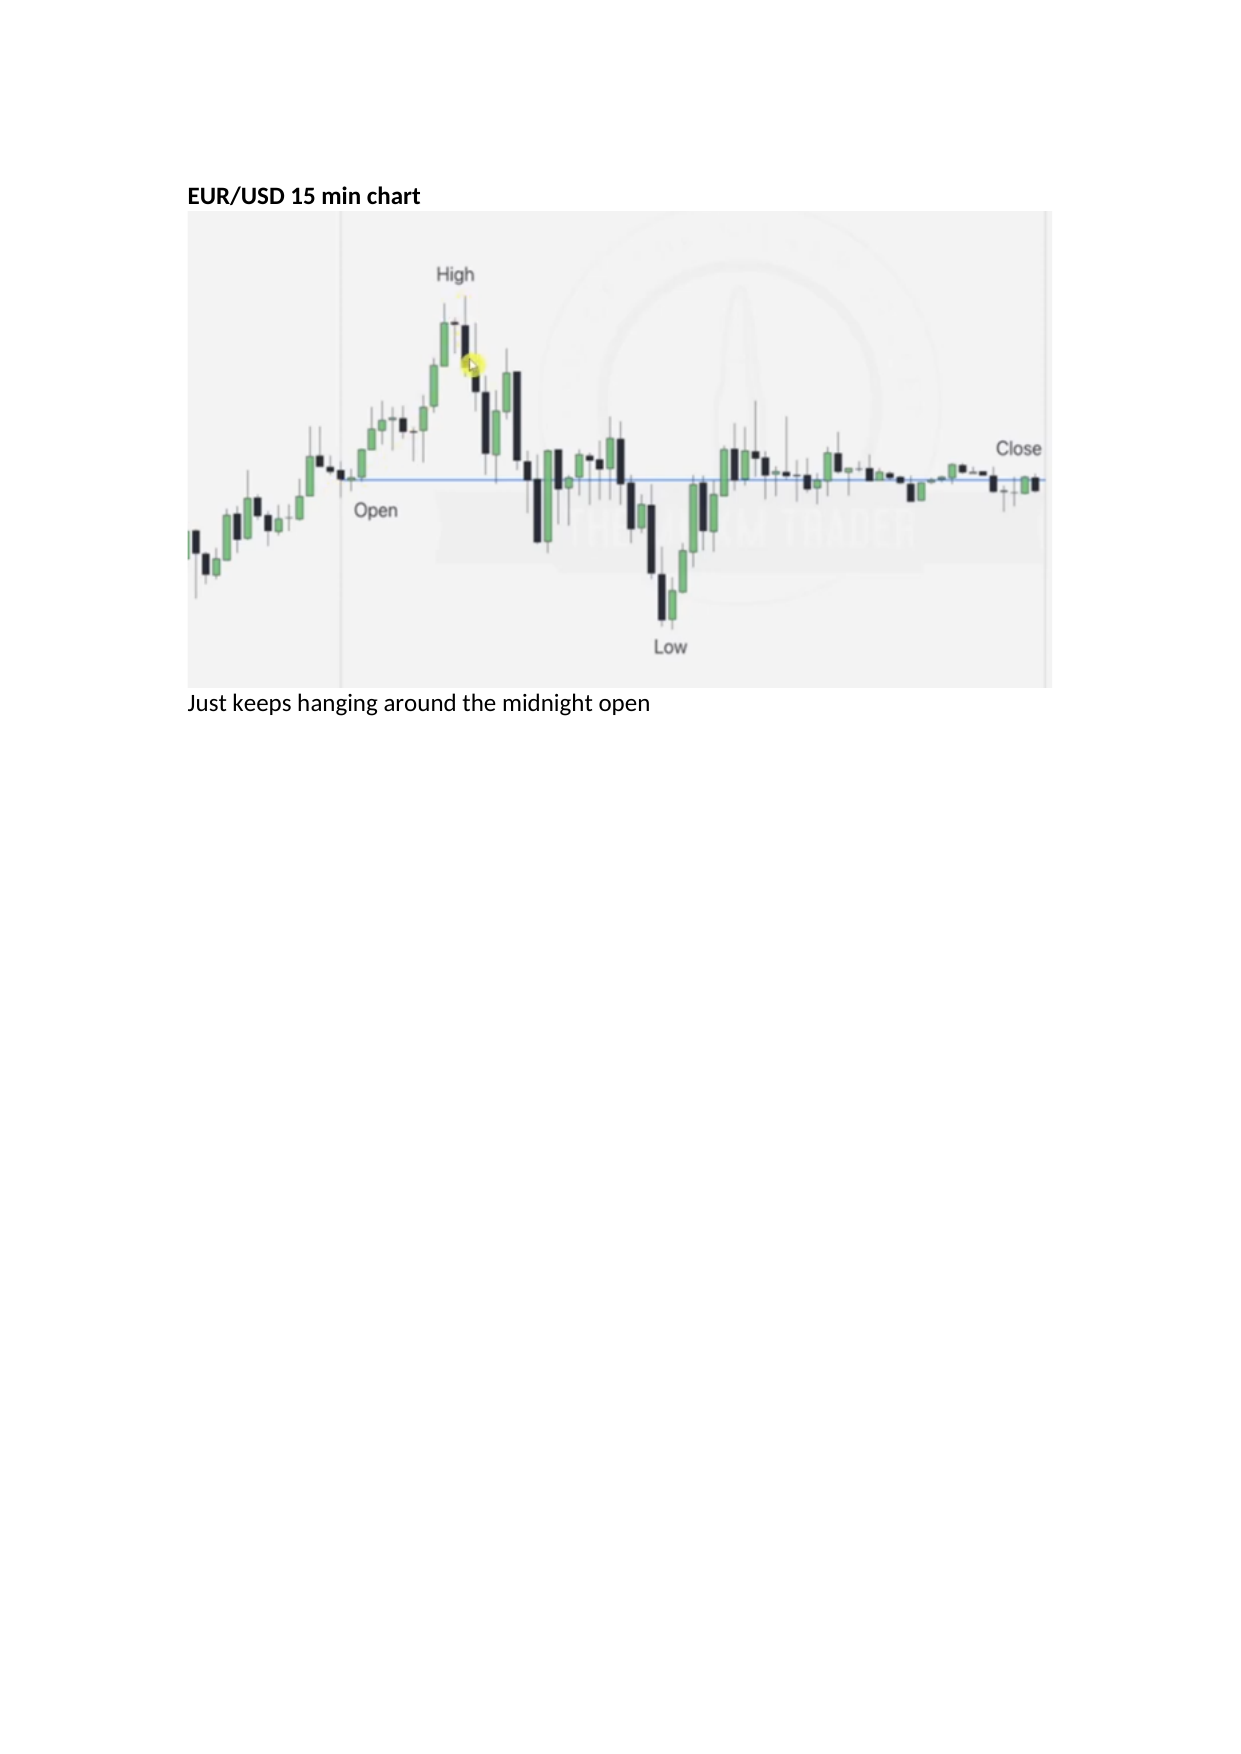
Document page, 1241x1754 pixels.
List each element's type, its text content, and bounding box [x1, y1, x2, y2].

text Just keeps hanging around the midnight open [187, 688, 1053, 718]
picture [187, 211, 1053, 688]
text EUR/USD 15 min chart [187, 181, 1053, 211]
